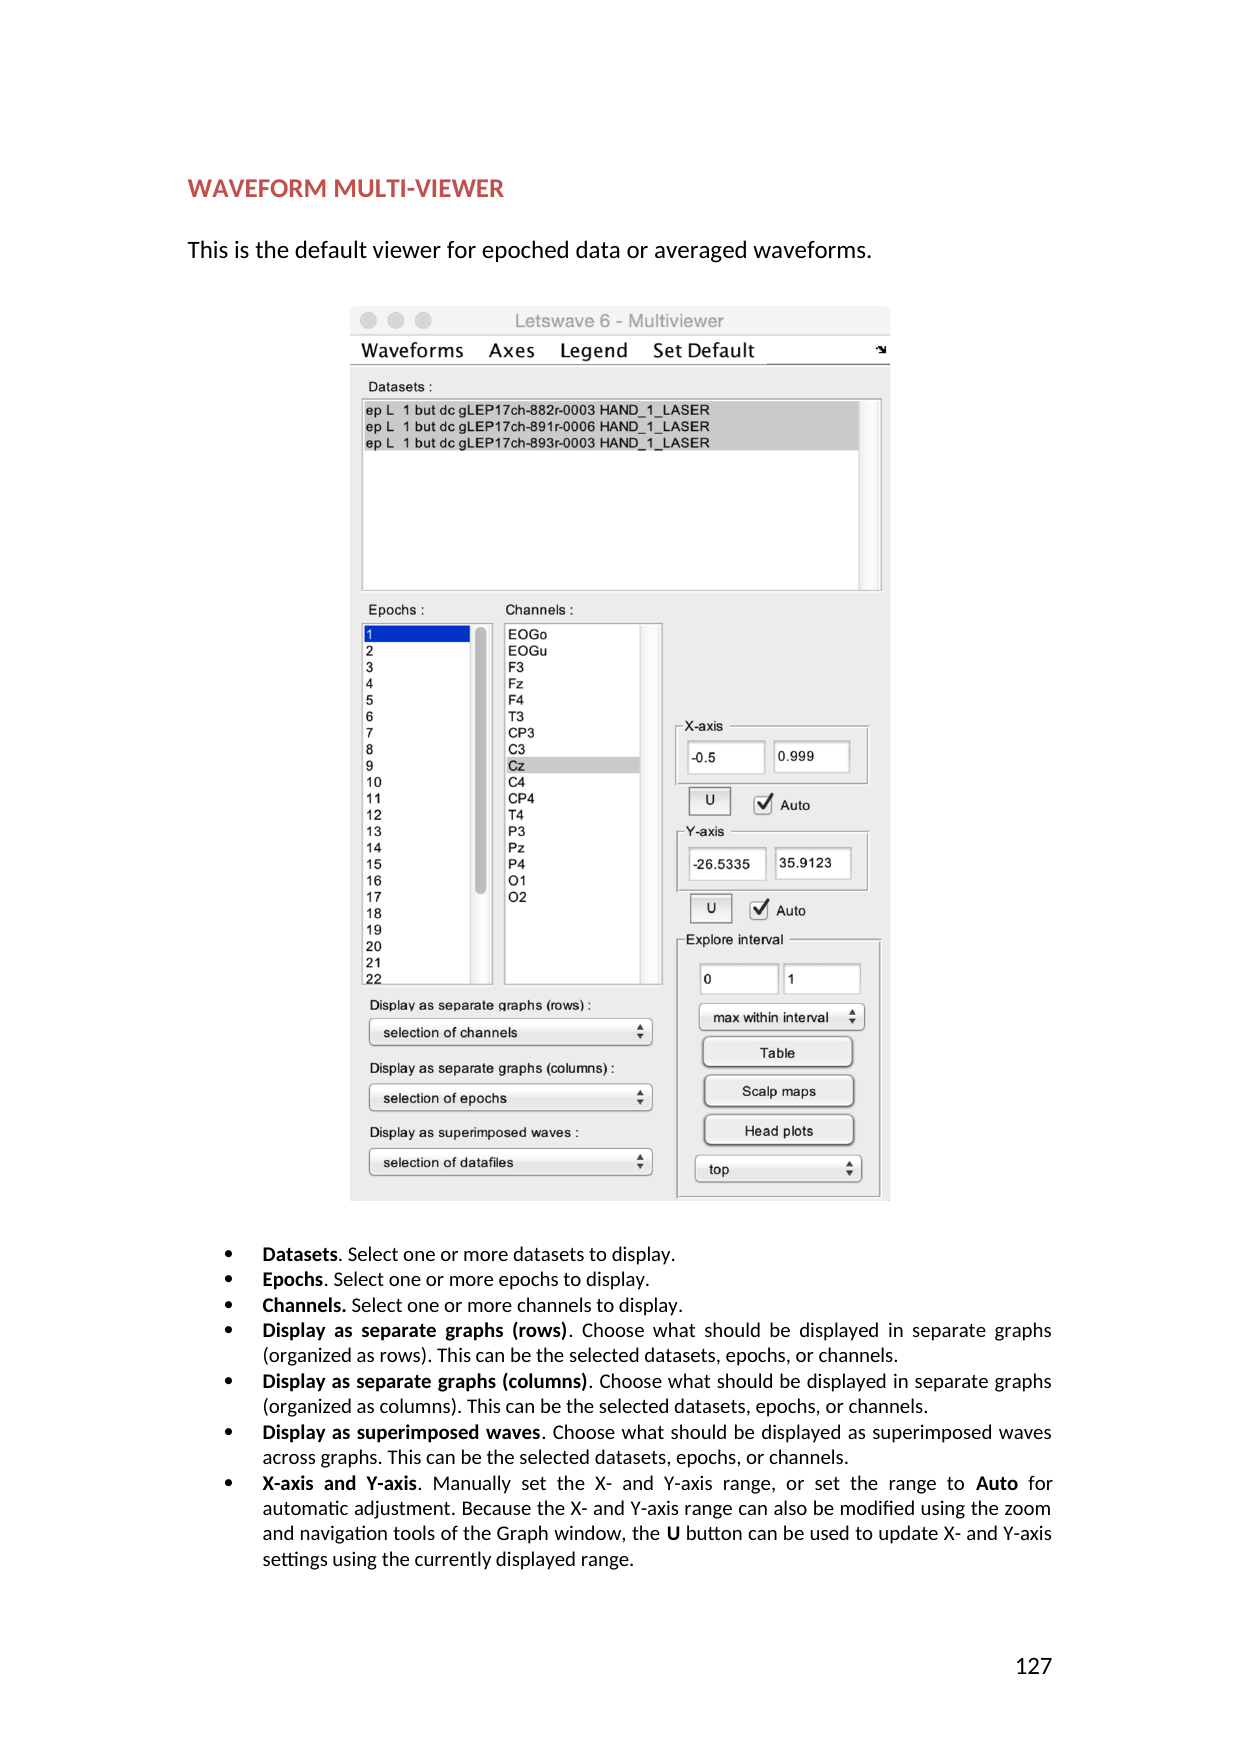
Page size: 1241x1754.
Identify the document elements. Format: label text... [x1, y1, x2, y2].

list Datasets. Select one or more datasets to display. [225, 1241, 1053, 1266]
list Epochs. Select one or more epochs to display. [225, 1266, 1053, 1292]
list Display as separate graphs (columns). Choose what should be displayed in separate graphs (organized as columns). This can be the selected datasets, epochs, or channels. [225, 1368, 1053, 1419]
subtitle WAVEFORM MULTI-VIEWER [187, 171, 1053, 204]
list Channels. Select one or more channels to display. [225, 1292, 1053, 1317]
list Display as superimposed waves. Choose what should be displayed as superimposed waves across graphs. This can be the selected datasets, epochs, or channels. [225, 1419, 1053, 1470]
list Display as separate graphs (rows). Choose what should be displayed in separate graphs (organized as rows). This can be the selected datasets, epochs, or channels. [225, 1317, 1053, 1368]
picture [349, 305, 891, 1201]
list X-axis and Y-axis. Manually set the X- and Y-axis range, or set the range to Auto for automatic adjustment. Because the X- and Y-axis range can also be modified using the zoom and navigation tools of the Graph window, the U button can be used to update X- and Y-axis settings using the currently displayed range. [225, 1470, 1053, 1571]
text This is the default viewer for epoched data or averaged waveforms. [187, 234, 1053, 265]
